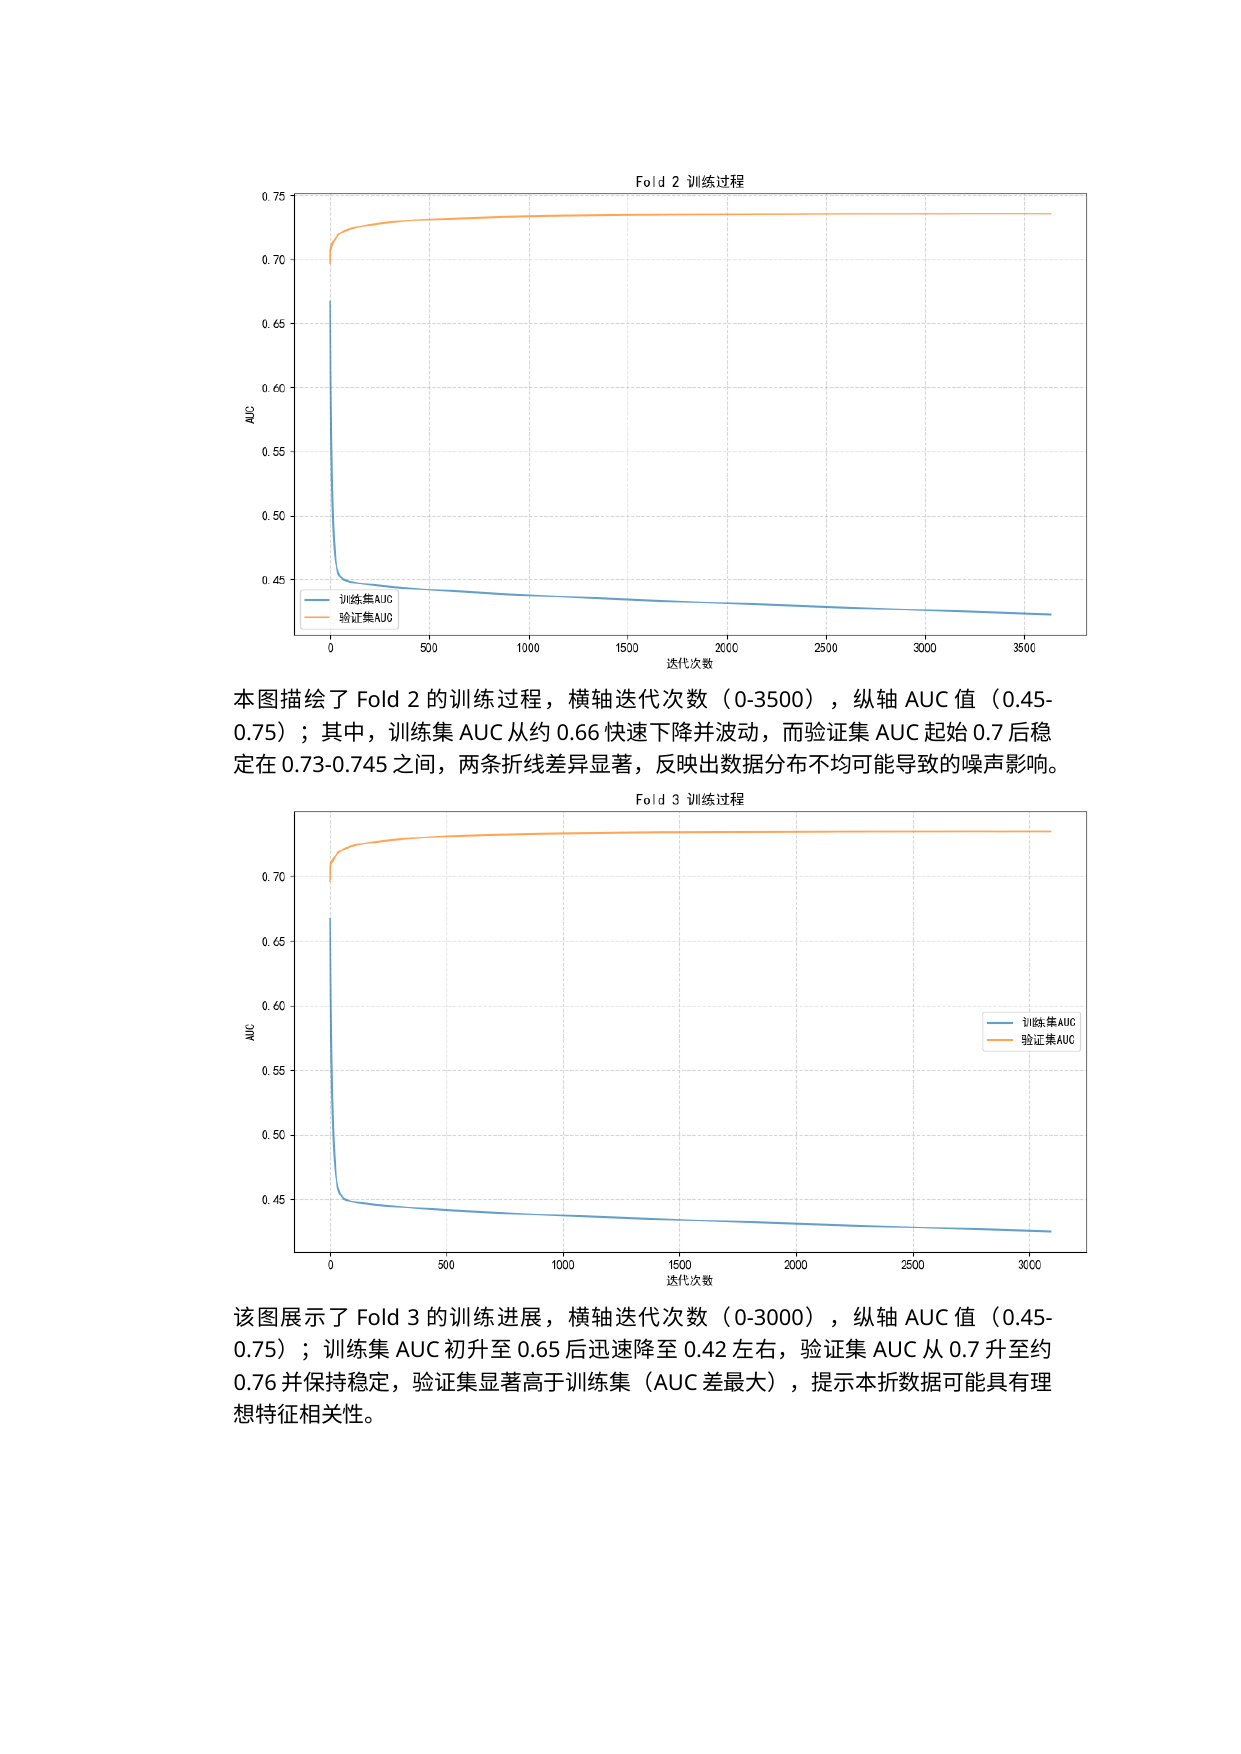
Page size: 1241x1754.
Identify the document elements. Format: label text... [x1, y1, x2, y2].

picture [233, 162, 1099, 682]
list 本图描绘了Fold 2的训练过程，横轴迭代次数（0-3500），纵轴AUC值（0.45-0.75）；其中，训练集AUC从约0.66快速下降并波动，而验证集AUC起始0.7后稳定在0.73-0.745之间，两条折线差异显著，反映出数据分布不均可能导致的噪声影响。 [233, 682, 1053, 779]
picture [233, 779, 1099, 1299]
list 该图展示了Fold 3的训练进展，横轴迭代次数（0-3000），纵轴AUC值（0.45-0.75）；训练集AUC初升至0.65后迅速降至0.42左右，验证集AUC从0.7升至约0.76并保持稳定，验证集显著高于训练集（AUC差最大），提示本折数据可能具有理想特征相关性。 [233, 1299, 1053, 1429]
